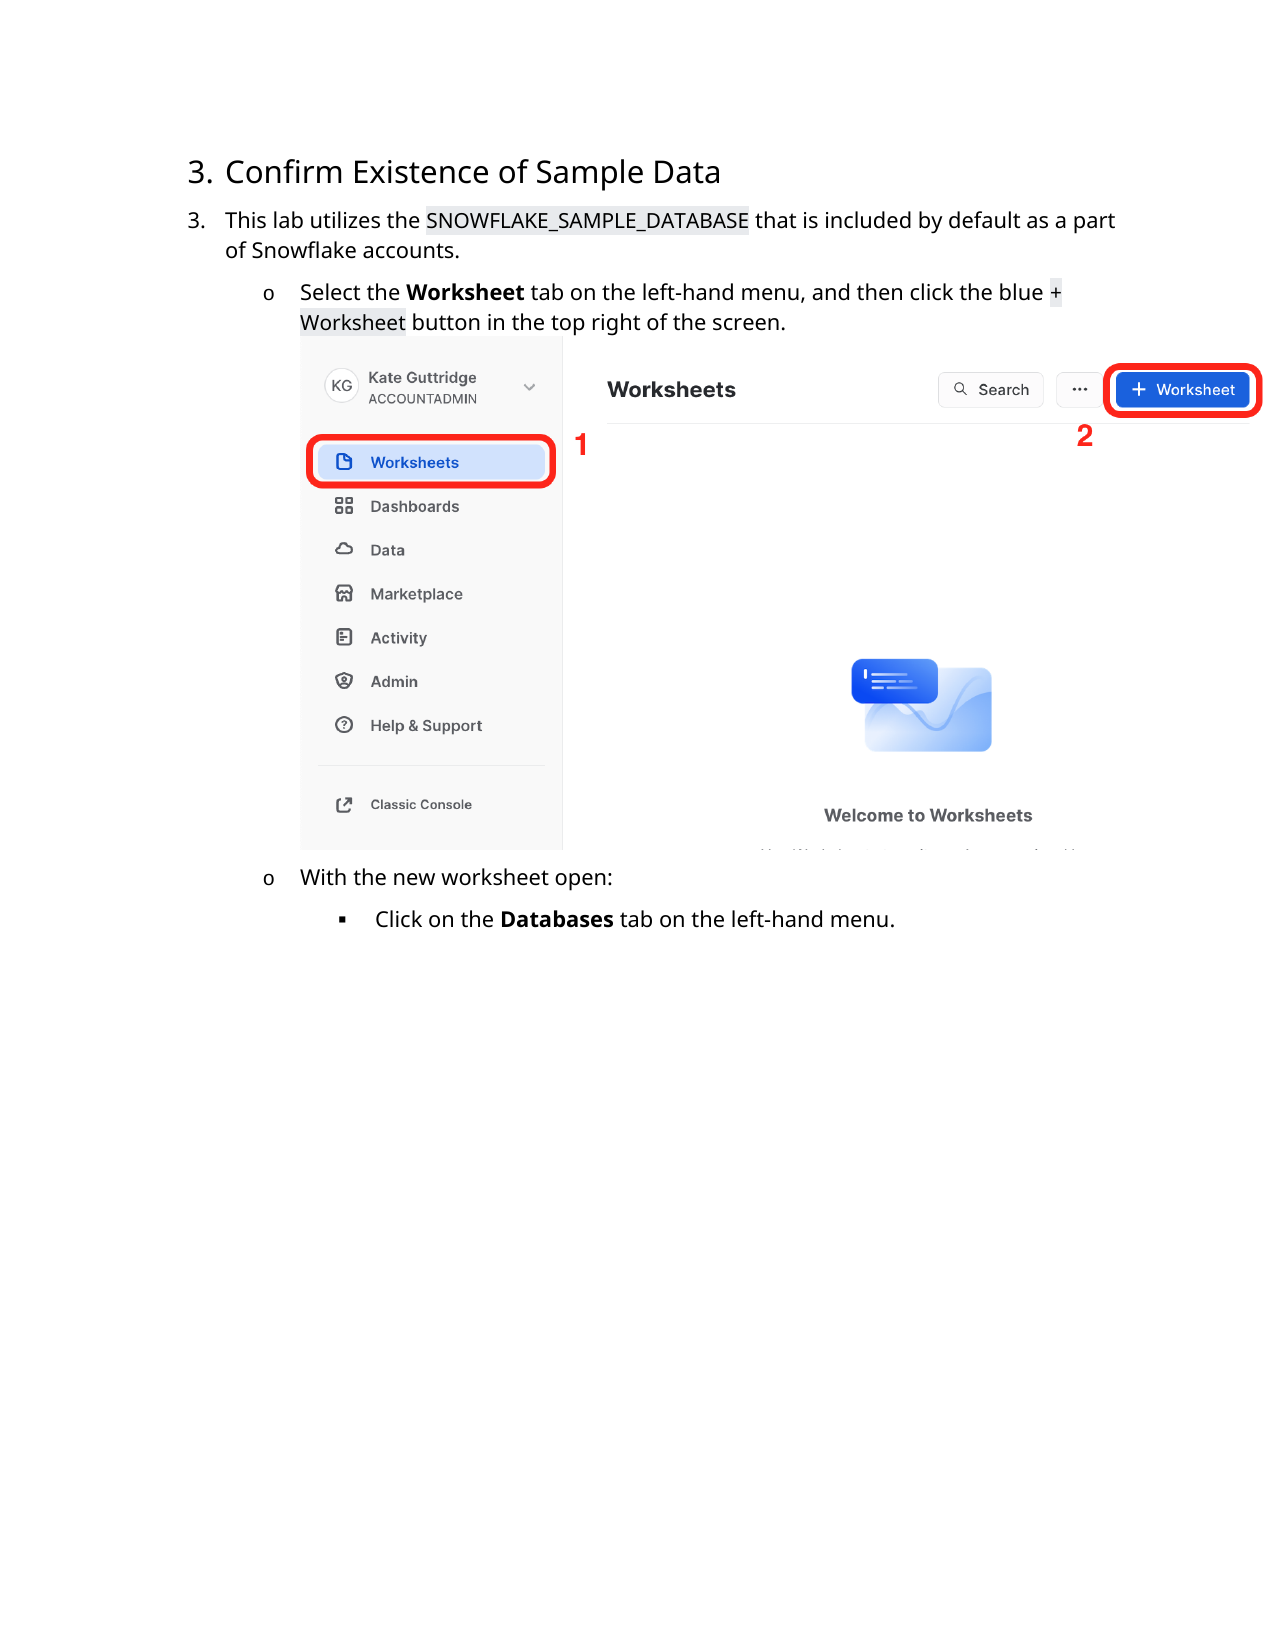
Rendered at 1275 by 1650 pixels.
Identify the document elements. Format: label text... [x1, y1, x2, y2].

list Click on the Databases tab on the left-hand menu. [337, 904, 1125, 934]
list With the new worksheet open: [262, 862, 1125, 892]
list Confirm Existence of Sample Data [187, 150, 1125, 193]
picture [300, 336, 1275, 850]
list This lab utilizes the SNOWFLAKE_SAMPLE_DATABASE that is included by default as a part of Snowflake accounts. [187, 205, 1125, 265]
